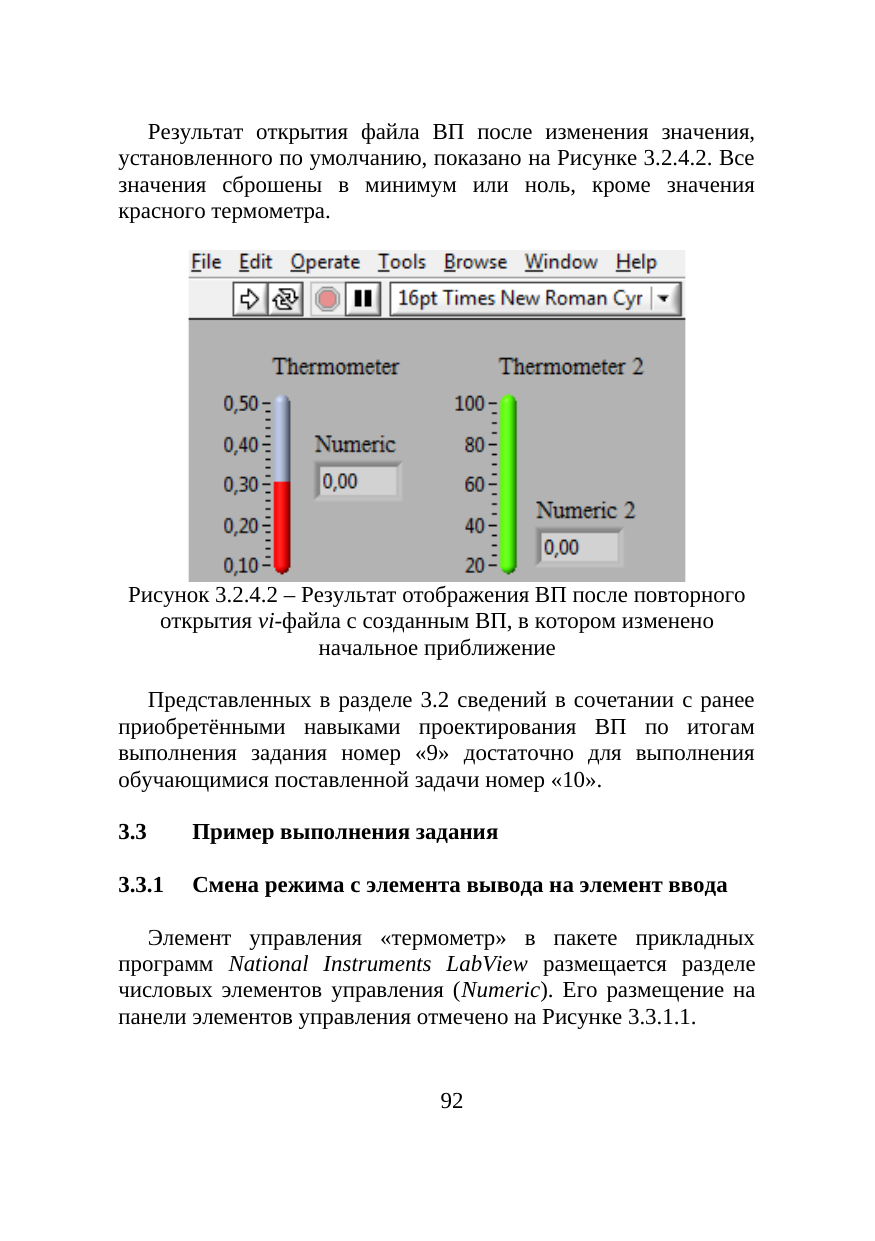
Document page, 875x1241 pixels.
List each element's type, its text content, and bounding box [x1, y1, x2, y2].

text Рисунок 3.2.4.2 – Результат отображения ВП после повторного открытия vi-файла с созданным ВП, в котором изменено начальное приближение [118, 581, 756, 660]
subtitle 3.3 Пример выполнения задания [118, 818, 756, 845]
picture [188, 250, 686, 582]
text Элемент управления «термометр» в пакете прикладных программ National Instruments LabView размещается разделе числовых элементов управления (Numeric). Его размещение на панели элементов управления отмечено на Рисунке 3.3.1.1. [118, 924, 756, 1029]
text Результат открытия файла ВП после изменения значения, установленного по умолчанию, показано на Рисунке 3.2.4.2. Все значения сброшены в минимум или ноль, кроме значения красного термометра. [118, 118, 756, 223]
subtitle 3.3.1 Смена режима с элемента вывода на элемент ввода [118, 871, 756, 897]
text Представленных в разделе 3.2 сведений в сочетании с ранее приобретёнными навыками проектирования ВП по итогам выполнения задания номер «9» достаточно для выполнения обучающимися поставленной задачи номер «10». [118, 687, 756, 792]
